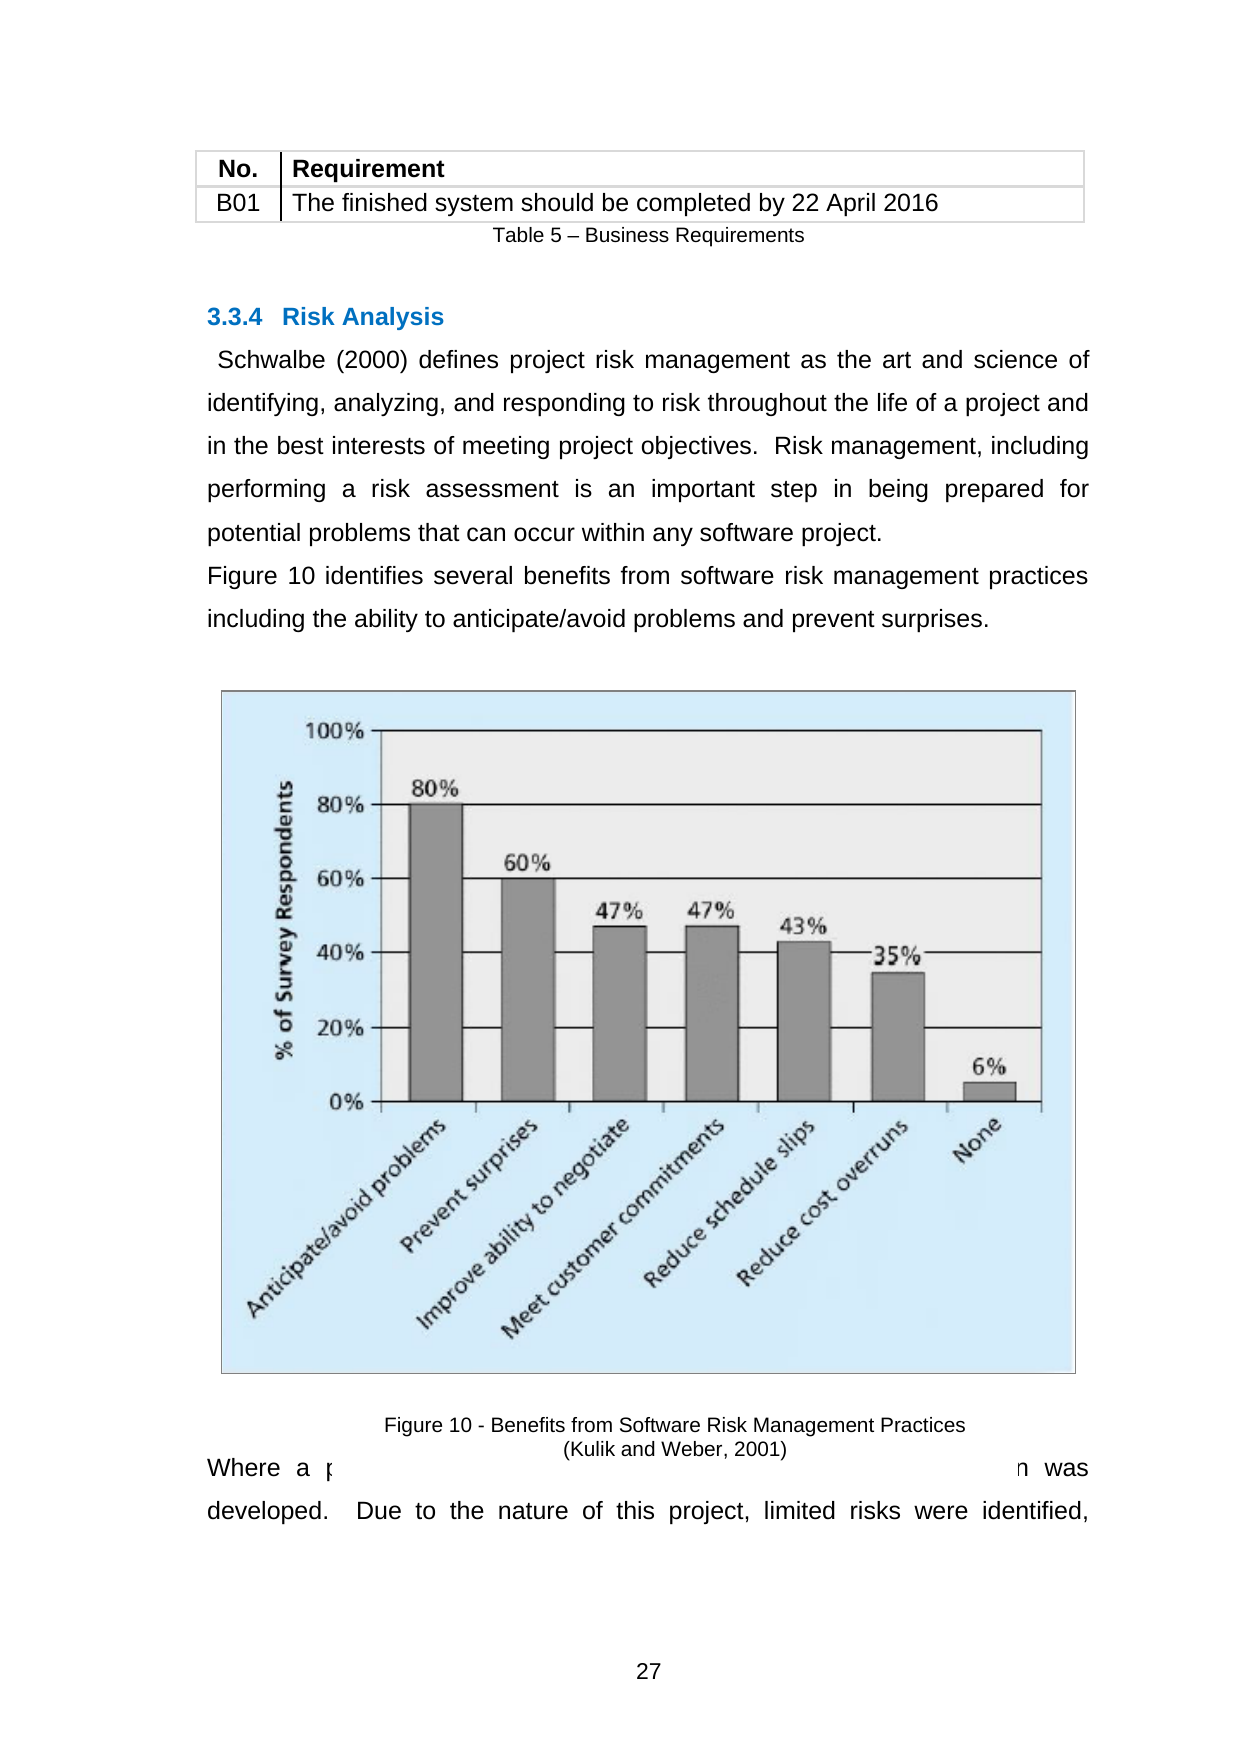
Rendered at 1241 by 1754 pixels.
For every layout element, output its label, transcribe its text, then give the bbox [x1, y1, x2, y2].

table_header No. [197, 152, 280, 185]
text Figure 10 identifies several benefits from software risk management practices including the ability to anticipate/avoid problems and prevent surprises. [207, 561, 1090, 633]
text 3.3.4 Risk Analysis [207, 302, 1090, 331]
picture [222, 692, 1075, 1373]
table_cell The finished system should be completed by 22 April 2016 [282, 188, 1083, 221]
text Table 5 – Business Requirements [207, 223, 1090, 247]
text Schwalbe (2000) defines project risk management as the art and science of identifying, analyzing, and responding to risk throughout the life of a project and in the best interests of meeting project objectives. Risk management, including performing a risk assessment is an important step in being prepared for potential problems that can occur within any software project. [207, 345, 1090, 546]
table_header Requirement [282, 152, 1083, 185]
table_cell B01 [197, 188, 280, 221]
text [207, 1452, 1090, 1524]
